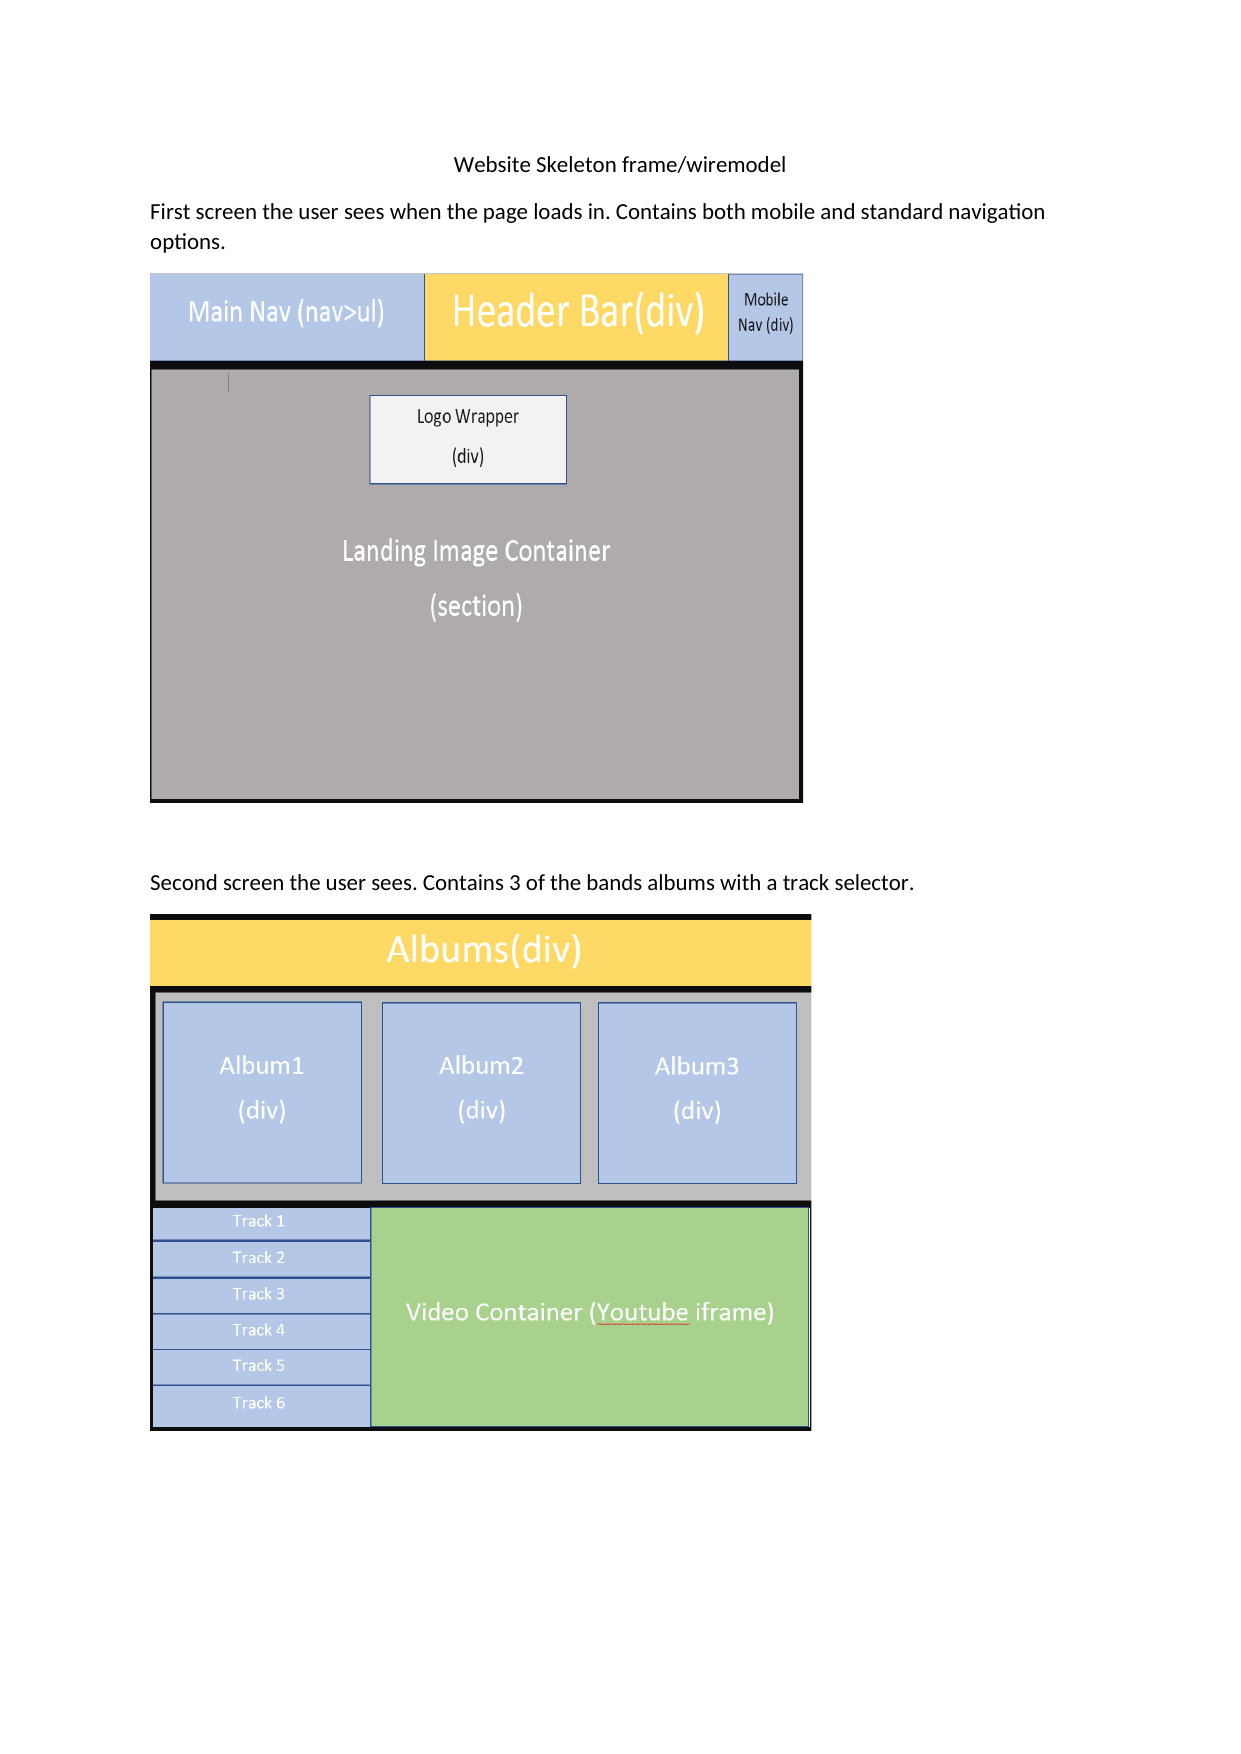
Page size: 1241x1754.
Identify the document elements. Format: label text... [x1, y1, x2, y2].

picture [150, 914, 812, 1431]
text Website Skeleton frame/wiremodel [150, 150, 1090, 178]
picture [150, 273, 804, 803]
text Second screen the user sees. Contains 3 of the bands albums with a track selector. [150, 868, 1090, 896]
text First screen the user sees when the page loads in. Contains both mobile and standard navigation options. [150, 197, 1090, 255]
